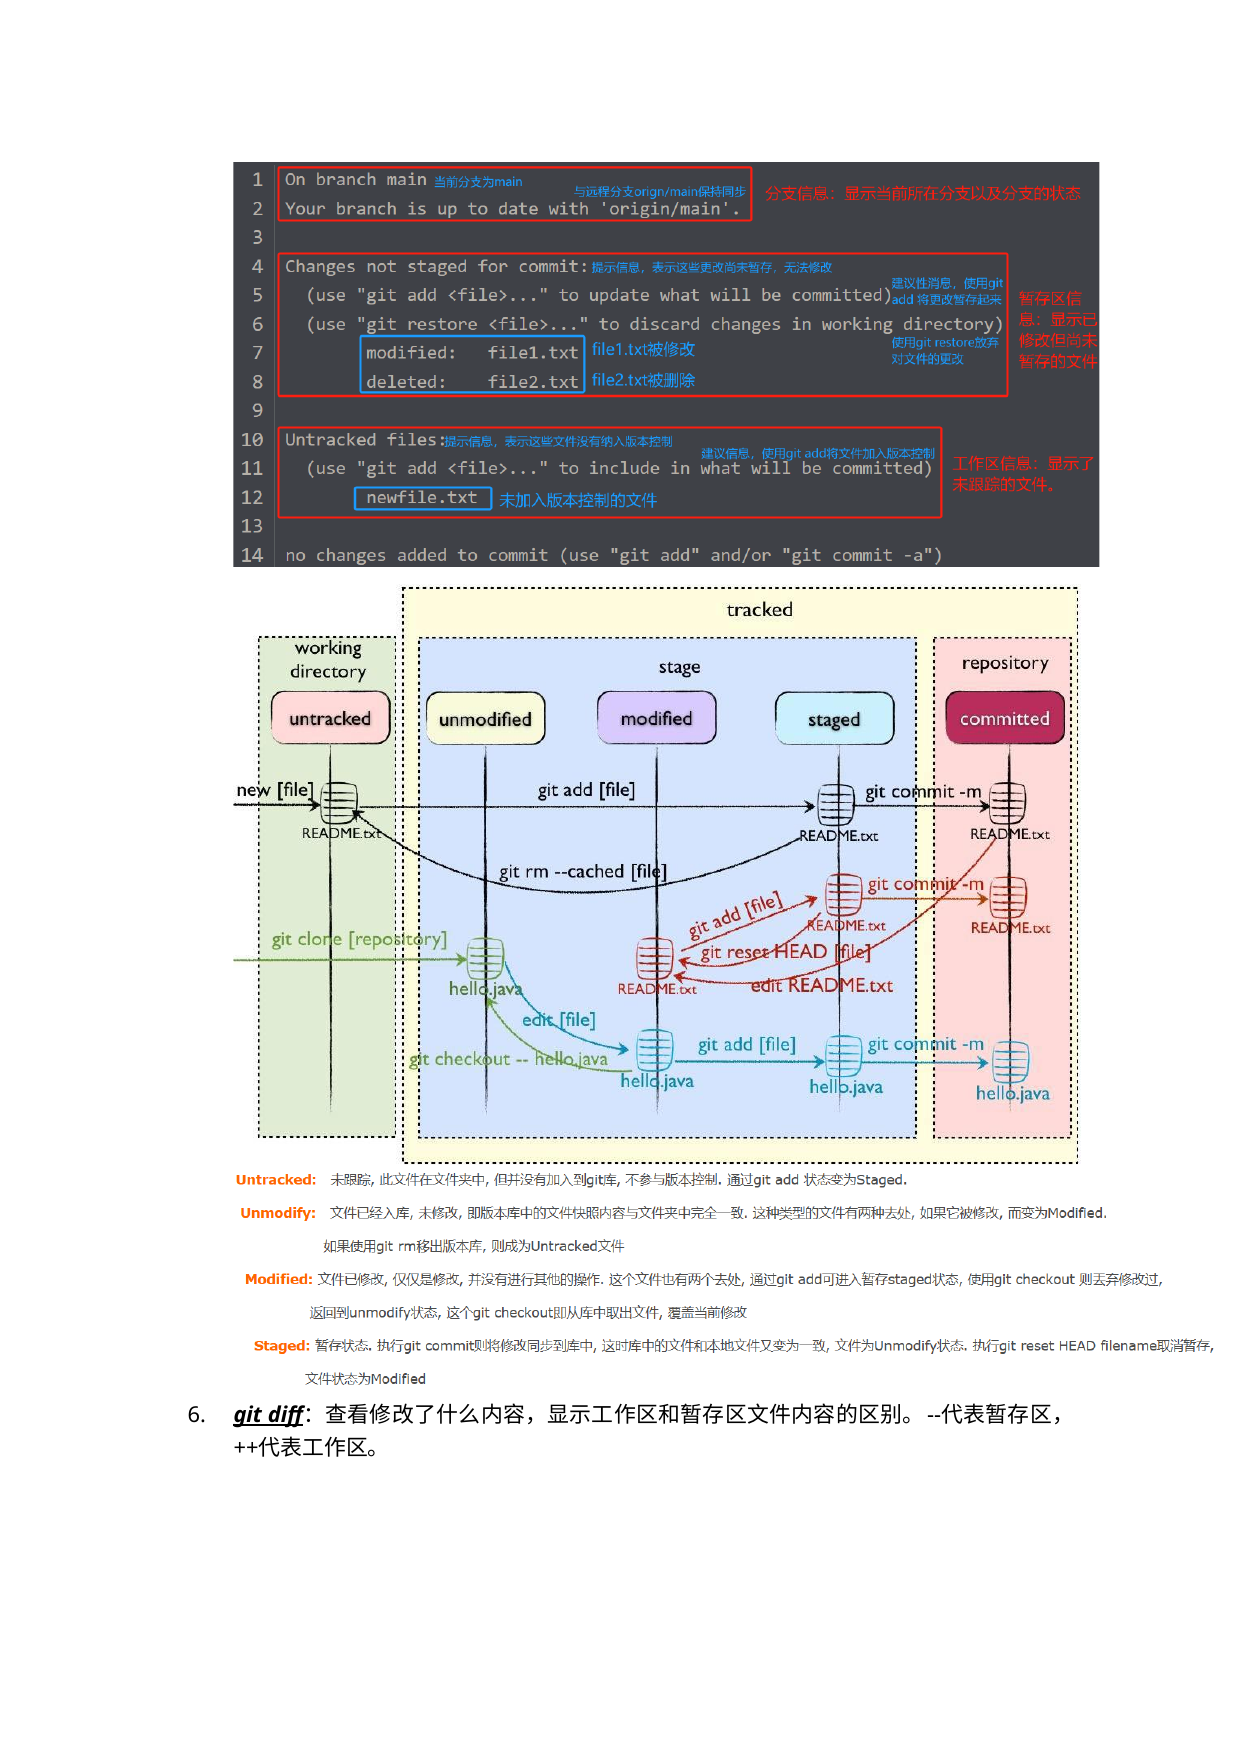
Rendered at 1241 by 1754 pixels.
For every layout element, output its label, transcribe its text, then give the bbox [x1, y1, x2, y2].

picture [233, 1169, 1217, 1388]
picture [233, 584, 1083, 1165]
list git diff：查看修改了什么内容，显示工作区和暂存区文件内容的区别。--代表暂存区，++代表工作区。 [187, 1397, 1053, 1462]
picture [233, 162, 1100, 567]
